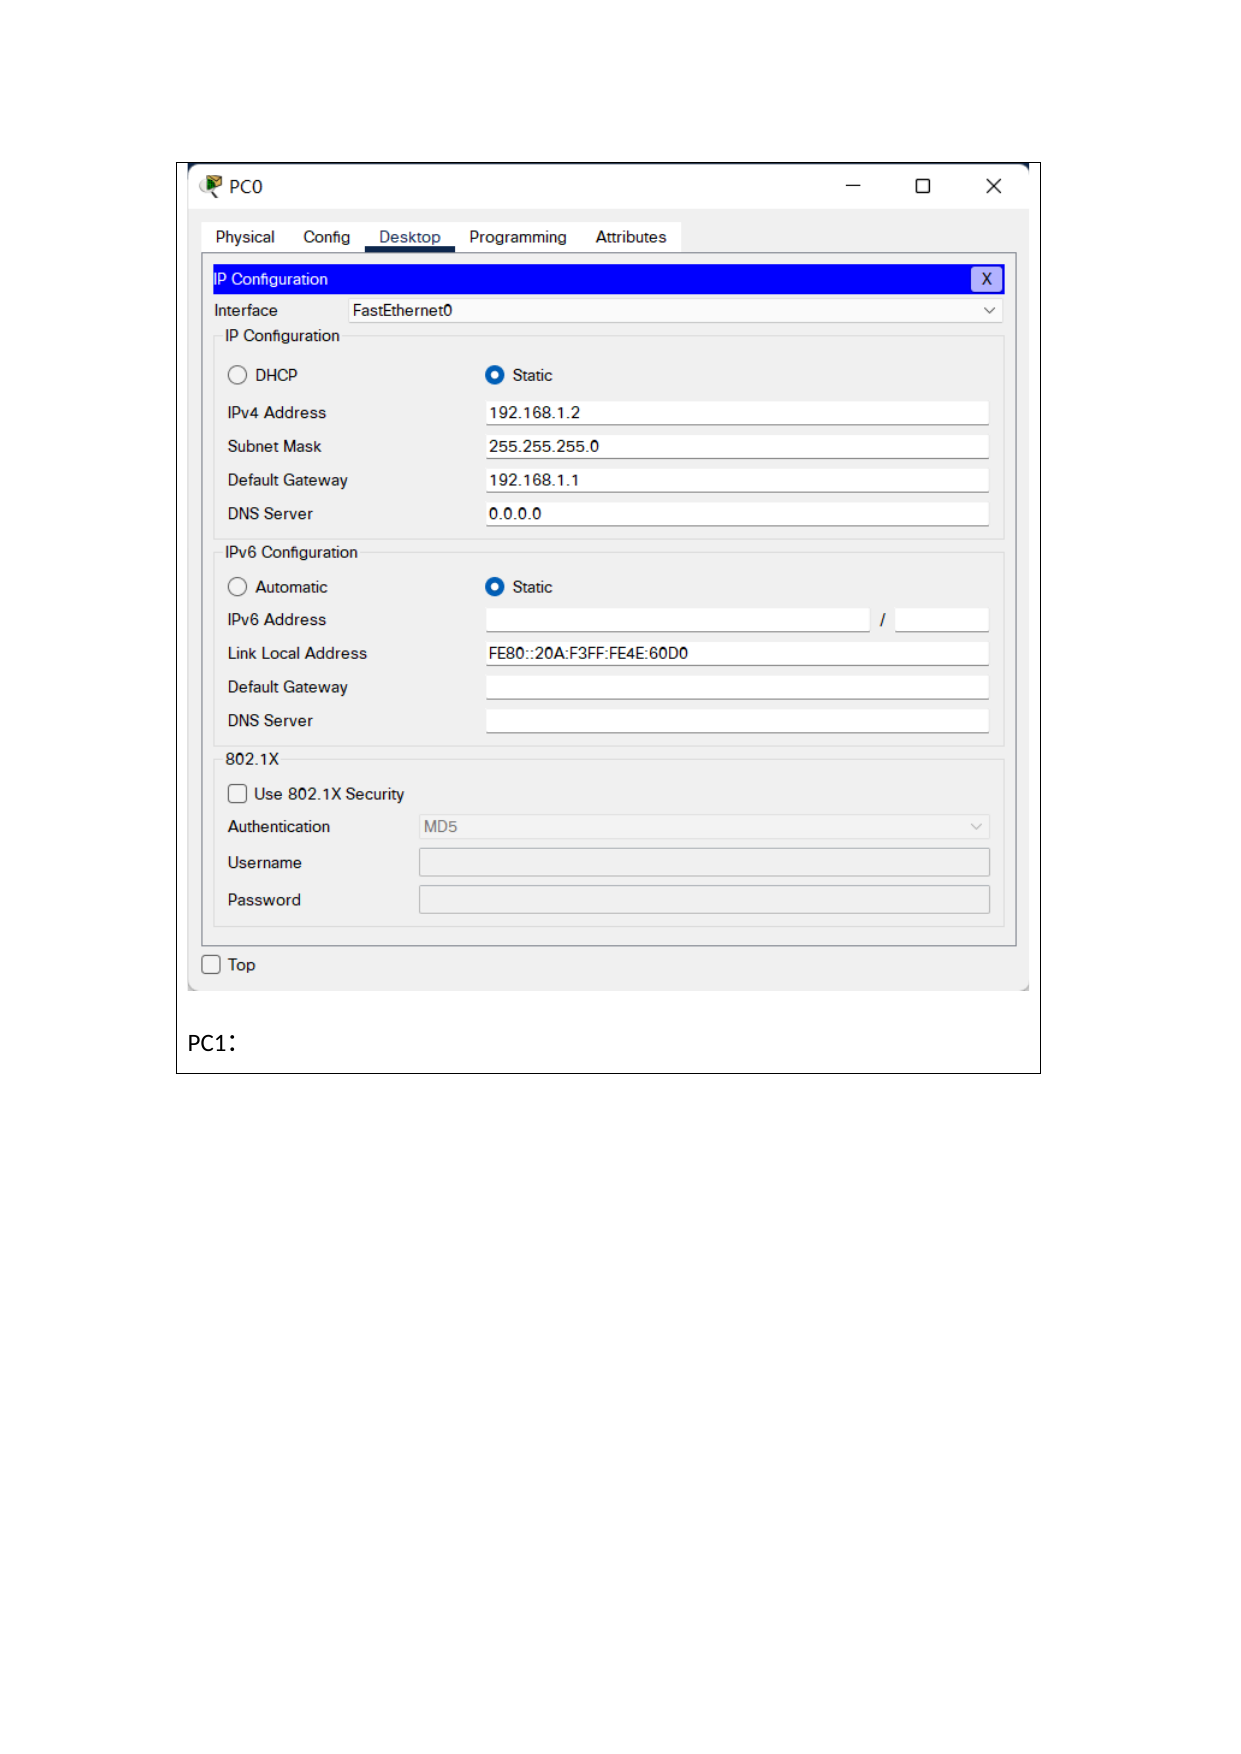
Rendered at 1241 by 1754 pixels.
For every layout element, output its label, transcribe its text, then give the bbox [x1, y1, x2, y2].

table_cell 实验过程及步骤（可另附页，使用网络拓扑图等辅助说明）： 搭建网络：交换机在配置之前不应连线，否则形成广播风暴，无法ping通： 配置PC机：可在config配置，也可在Desktop -> IP Configuration中直接配置： PC0： PC1： 配置交换机（以switch0为例）查看生成树协议配置信息： 配置生成树协议： 第二台交换机同理。 连通交换机，注意23对23、24对24，这里24链路不通，这就是生成树协议的作用： PC0去ping PC1： 结果符合预期。 在SW1上查看spanning-tree状态： 在switch1上查看生成树详细信息： 而switch0： 此时23连通。24阻塞，人为关闭23端口，检测24端口是否起作用： 依旧连通，而此时24成为新的根端口： 配置网络中的根交换机： Switch0成为新的根交换机，而switch1： 更改switch1优先级，使其再次成为根交换机： 此时在非根交换机switch0上23端口为根端口，修改优先级来影响根端口的选举： [177, 163, 1040, 1073]
picture [187, 163, 1030, 991]
